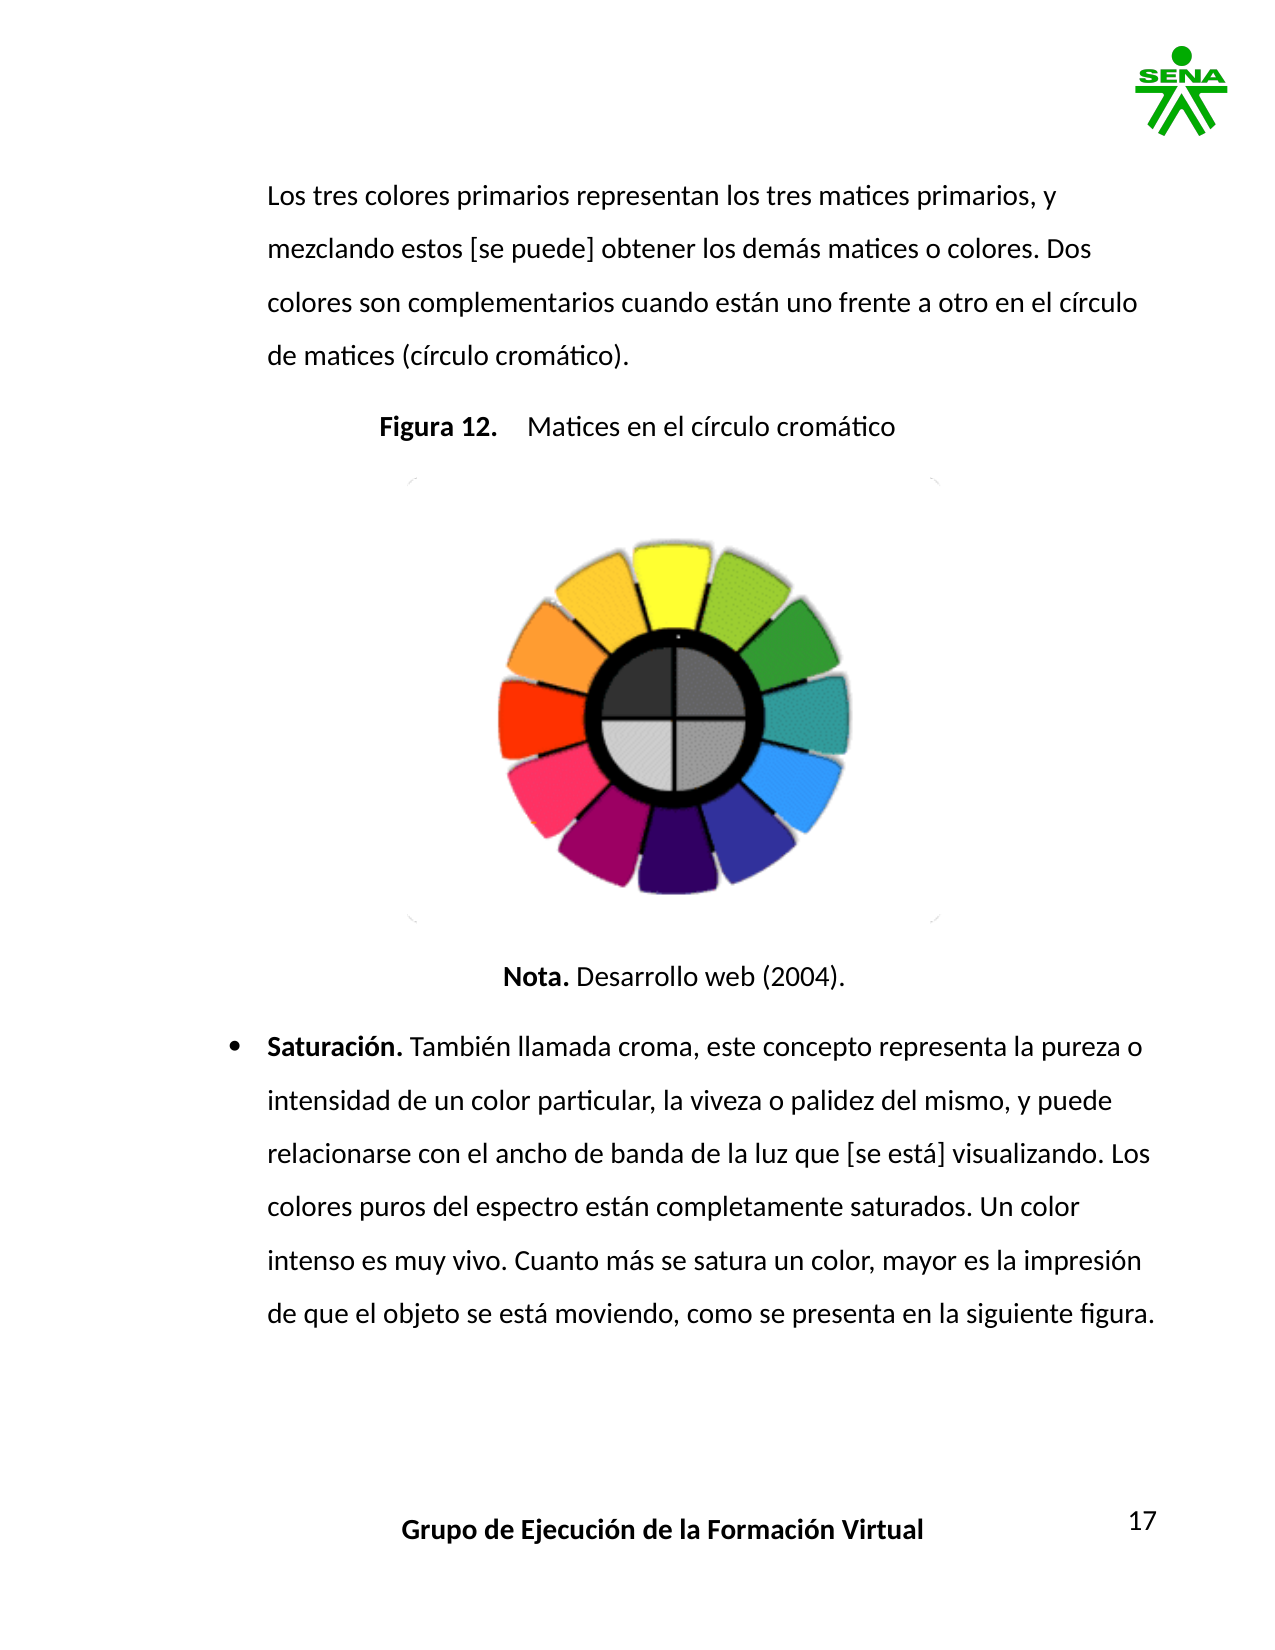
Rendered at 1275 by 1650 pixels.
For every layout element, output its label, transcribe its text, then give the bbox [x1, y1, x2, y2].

list Los tres colores primarios representan los tres matices primarios, y mezclando estos [se puede] obtener los demás matices o colores. Dos colores son complementarios cuando están uno frente a otro en el círculo de matices (círculo cromático). [267, 177, 1157, 373]
picture [407, 477, 942, 924]
list Saturación. También llamada croma, este concepto representa la pureza o intensidad de un color particular, la viveza o palidez del mismo, y puede relacionarse con el ancho de banda de la luz que [se está] visualizando. Los colores puros del espectro están completamente saturados. Un color intenso es muy vivo. Cuanto más se satura un color, mayor es la impresión de que el objeto se está moviendo, como se presenta en la siguiente figura. [229, 1028, 1157, 1331]
picture [1135, 46, 1228, 136]
text Matices en el círculo cromático [118, 408, 1157, 443]
text Nota. Desarrollo web (2004). [118, 958, 1157, 994]
